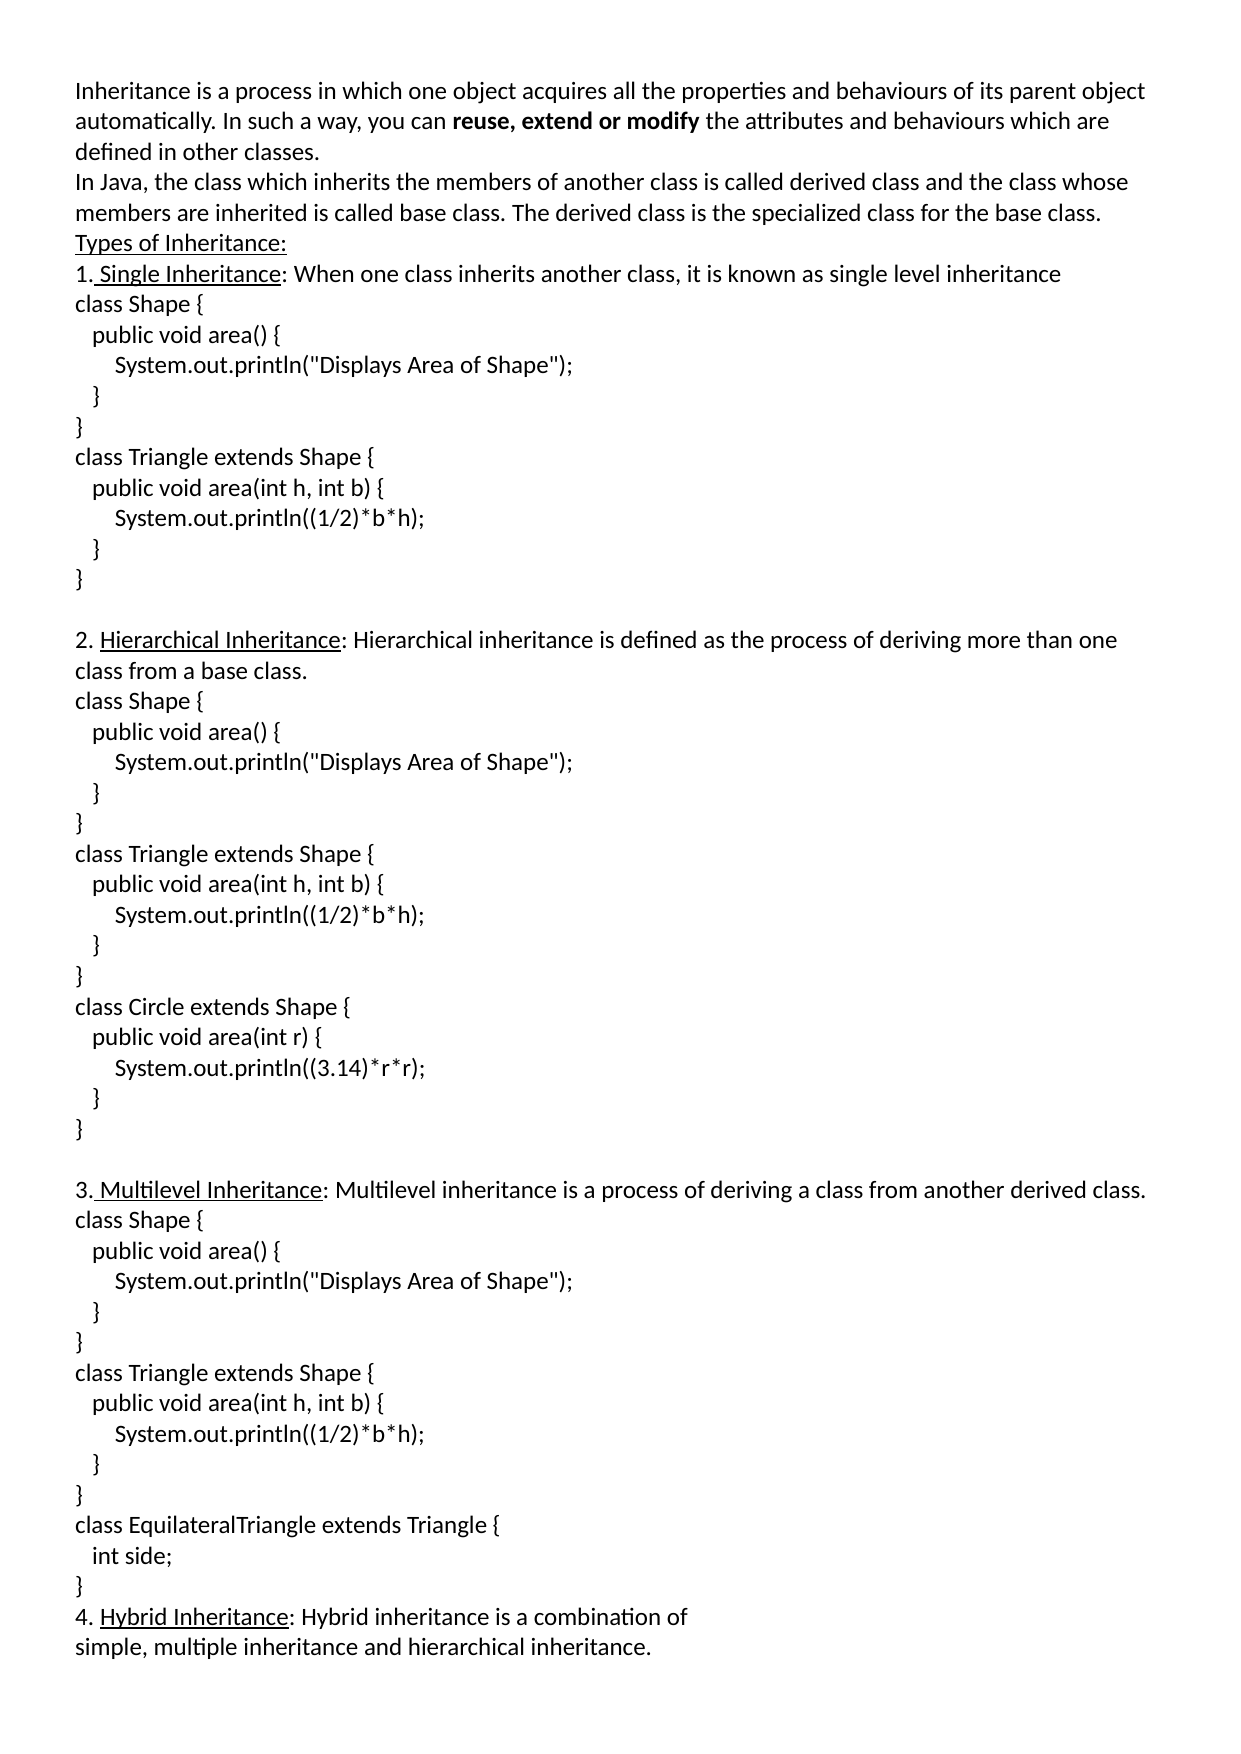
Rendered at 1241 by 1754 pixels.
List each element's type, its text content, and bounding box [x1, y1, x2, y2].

text 4. Hybrid Inheritance: Hybrid inheritance is a combination of [75, 1601, 1165, 1632]
text } [75, 563, 1165, 594]
text public void area(int h, int b) { [75, 1387, 1165, 1418]
text } [75, 380, 1165, 411]
text simple, multiple inheritance and hierarchical inheritance. [75, 1632, 1165, 1662]
text class Circle extends Shape { [75, 991, 1165, 1021]
text class Triangle extends Shape { [75, 441, 1165, 472]
text System.out.println("Displays Area of Shape"); [75, 350, 1165, 380]
text } [75, 777, 1165, 807]
text System.out.println("Displays Area of Shape"); [75, 746, 1165, 777]
text 1. Single Inheritance: When one class inherits another class, it is known as single level inheritance [75, 258, 1165, 289]
text public void area(int h, int b) { [75, 472, 1165, 502]
text } [75, 533, 1165, 563]
text System.out.println((1/2)*b*h); [75, 1418, 1165, 1448]
text class Shape { [75, 685, 1165, 716]
text public void area(int r) { [75, 1021, 1165, 1052]
text Inheritance is a process in which one object acquires all the properties and behaviours of its parent object automatically. In such a way, you can reuse, extend or modify the attributes and behaviours which are defined in other classes. [75, 75, 1165, 167]
text 2. Hierarchical Inheritance: Hierarchical inheritance is defined as the process of deriving more than one class from a base class. [75, 624, 1165, 685]
text class Shape { [75, 289, 1165, 319]
text public void area() { [75, 319, 1165, 350]
text System.out.println((3.14)*r*r); [75, 1052, 1165, 1082]
text } [75, 1296, 1165, 1326]
text } [75, 1571, 1165, 1601]
text 3. Multilevel Inheritance: Multilevel inheritance is a process of deriving a class from another derived class. [75, 1174, 1165, 1204]
text } [75, 960, 1165, 991]
text class Triangle extends Shape { [75, 838, 1165, 868]
text System.out.println((1/2)*b*h); [75, 899, 1165, 929]
text public void area() { [75, 716, 1165, 746]
text class Triangle extends Shape { [75, 1357, 1165, 1387]
text Types of Inheritance: [75, 228, 1165, 258]
text } [75, 1113, 1165, 1143]
text System.out.println((1/2)*b*h); [75, 502, 1165, 533]
text } [75, 929, 1165, 960]
text } [75, 1082, 1165, 1113]
text class Shape { [75, 1204, 1165, 1235]
text int side; [75, 1540, 1165, 1571]
text class EquilateralTriangle extends Triangle { [75, 1509, 1165, 1540]
text System.out.println("Displays Area of Shape"); [75, 1265, 1165, 1296]
text } [75, 411, 1165, 441]
text } [75, 1479, 1165, 1509]
text public void area(int h, int b) { [75, 868, 1165, 899]
text In Java, the class which inherits the members of another class is called derived class and the class whose members are inherited is called base class. The derived class is the specialized class for the base class. [75, 167, 1165, 228]
text } [75, 1448, 1165, 1479]
text public void area() { [75, 1235, 1165, 1265]
text } [75, 1326, 1165, 1357]
text } [75, 807, 1165, 838]
